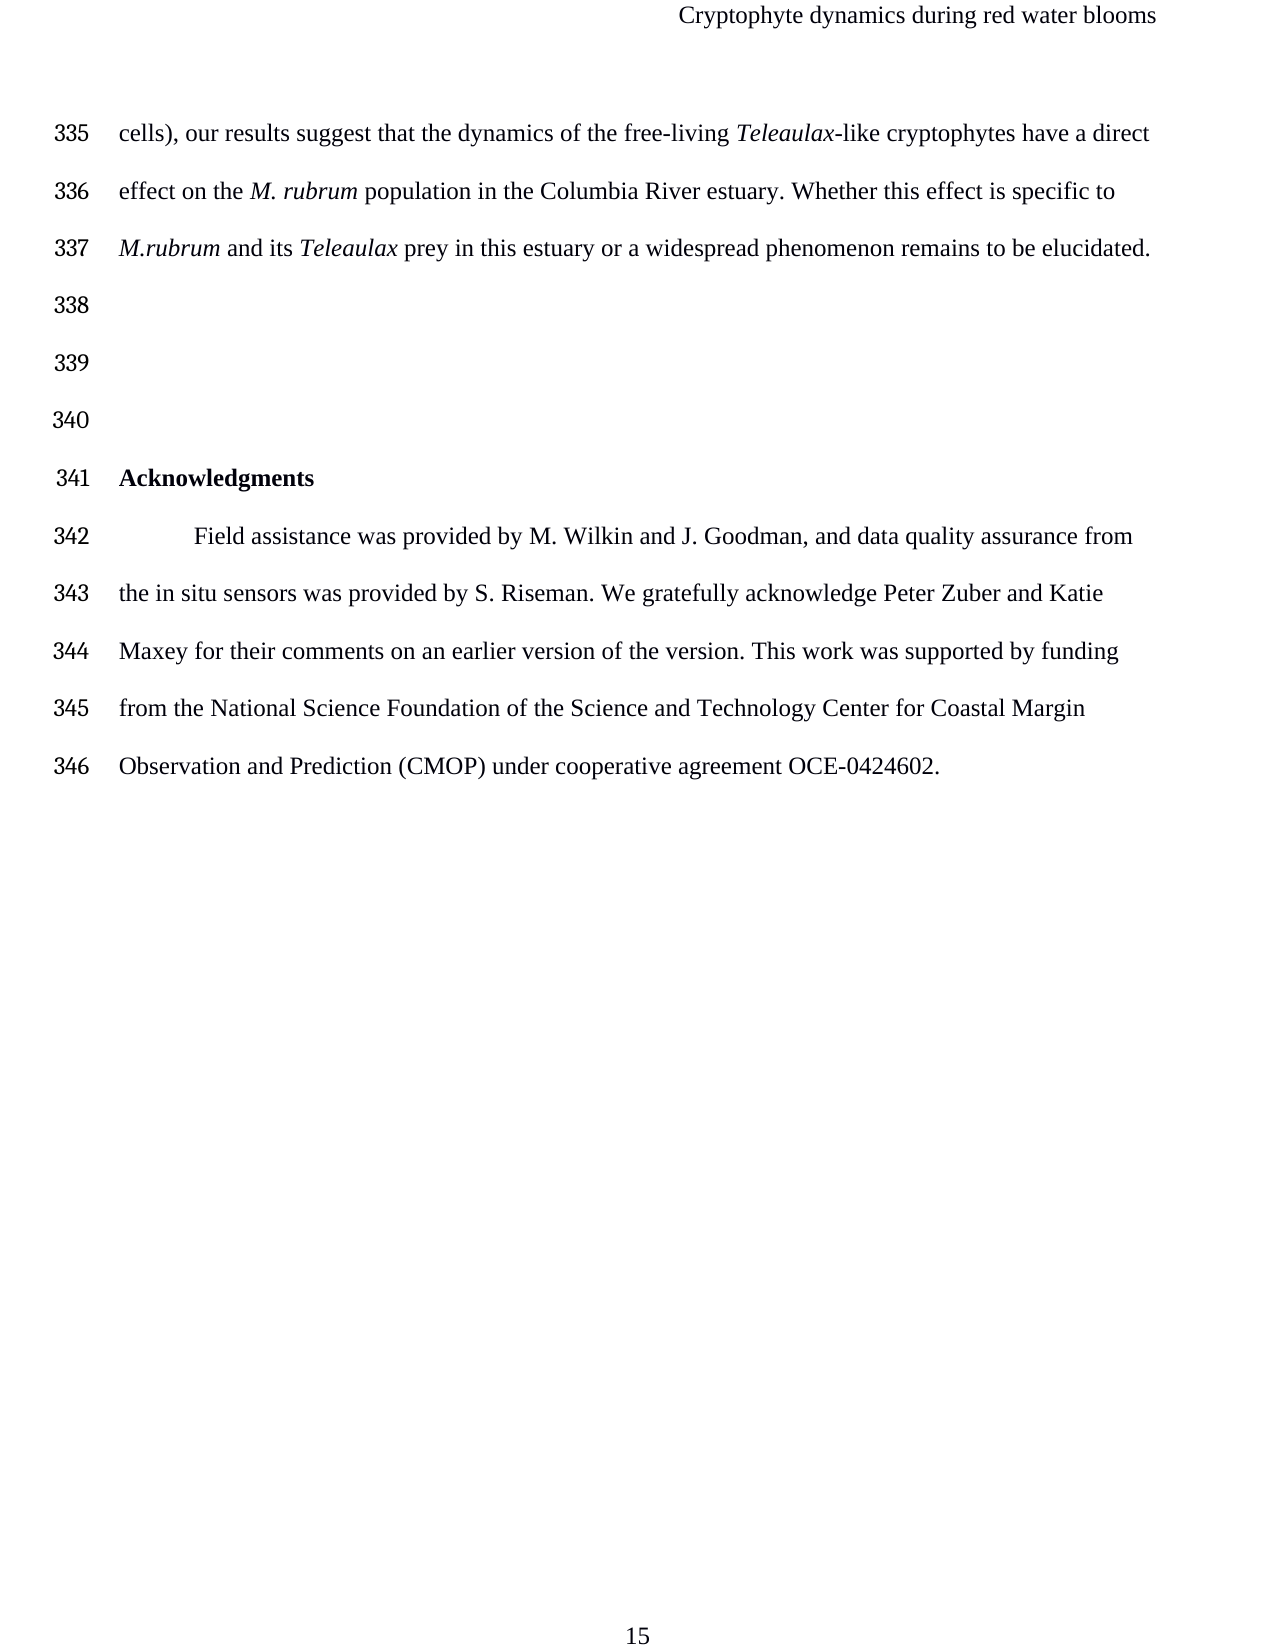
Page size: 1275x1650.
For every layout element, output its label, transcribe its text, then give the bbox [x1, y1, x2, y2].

text Acknowledgments [118, 463, 1156, 492]
text Field assistance was provided by M. Wilkin and J. Goodman, and data quality assurance from the in situ sensors was provided by S. Riseman. We gratefully acknowledge Peter Zuber and Katie Maxey for their comments on an earlier version of the version. This work was supported by funding from the National Science Foundation of the Science and Technology Center for Coastal Margin Observation and Prediction (CMOP) under cooperative agreement OCE-0424602. [118, 521, 1156, 780]
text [118, 118, 1156, 262]
